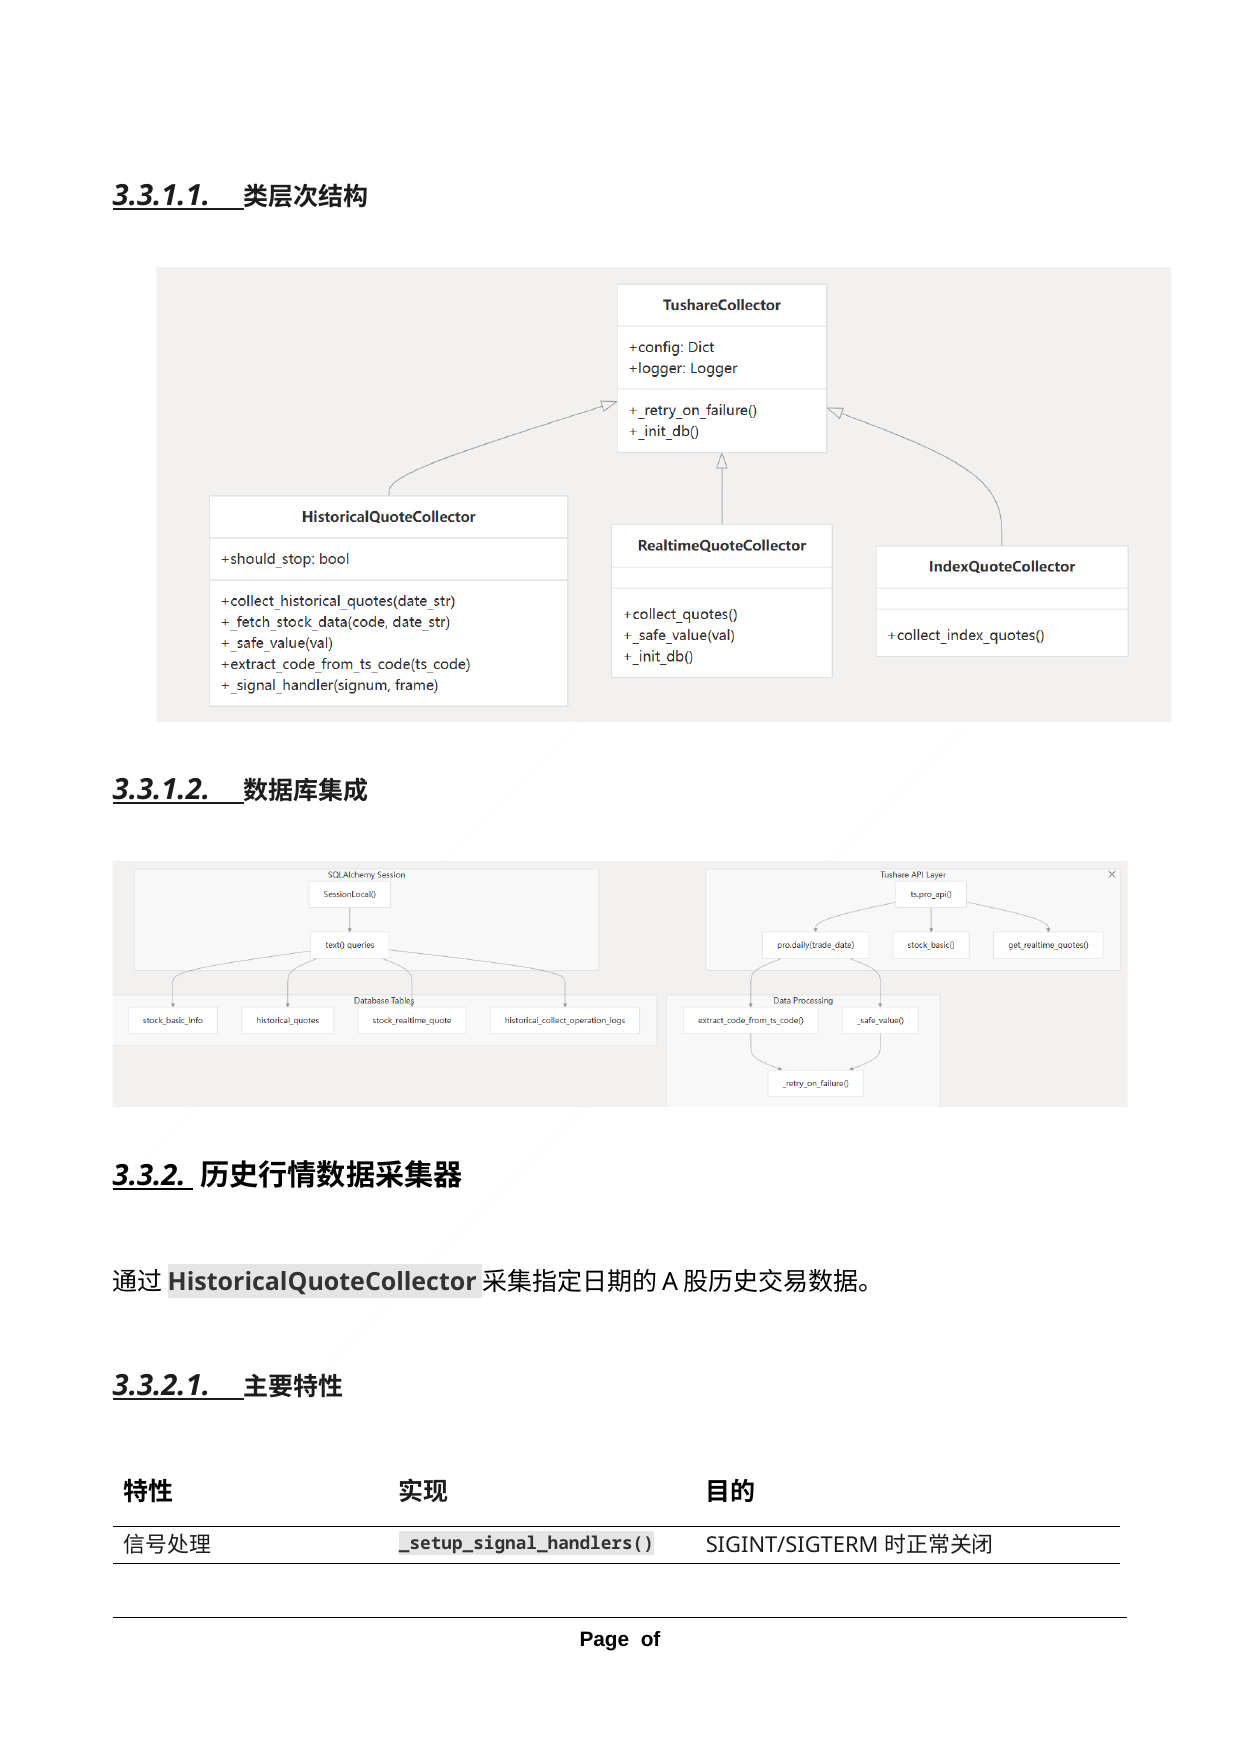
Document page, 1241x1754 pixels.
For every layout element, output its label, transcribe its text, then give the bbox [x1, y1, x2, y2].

subtitle 数据库集成 [112, 756, 1128, 821]
subtitle 类层次结构 [112, 162, 1128, 227]
text 通过HistoricalQuoteCollector采集指定日期的A股历史交易数据。 [112, 1247, 1128, 1312]
table_header 实现 [388, 1457, 694, 1526]
picture [112, 861, 1128, 1107]
picture [156, 267, 1172, 722]
table_header 特性 [113, 1457, 387, 1526]
subtitle 主要特性 [112, 1351, 1128, 1416]
table_header 目的 [694, 1457, 1120, 1526]
subtitle 历史行情数据采集器 [112, 1141, 1128, 1206]
table_cell _setup_signal_handlers() [388, 1527, 694, 1562]
table_cell SIGINT/SIGTERM 时正常关闭 [694, 1527, 1120, 1562]
table_cell 信号处理 [113, 1527, 387, 1562]
